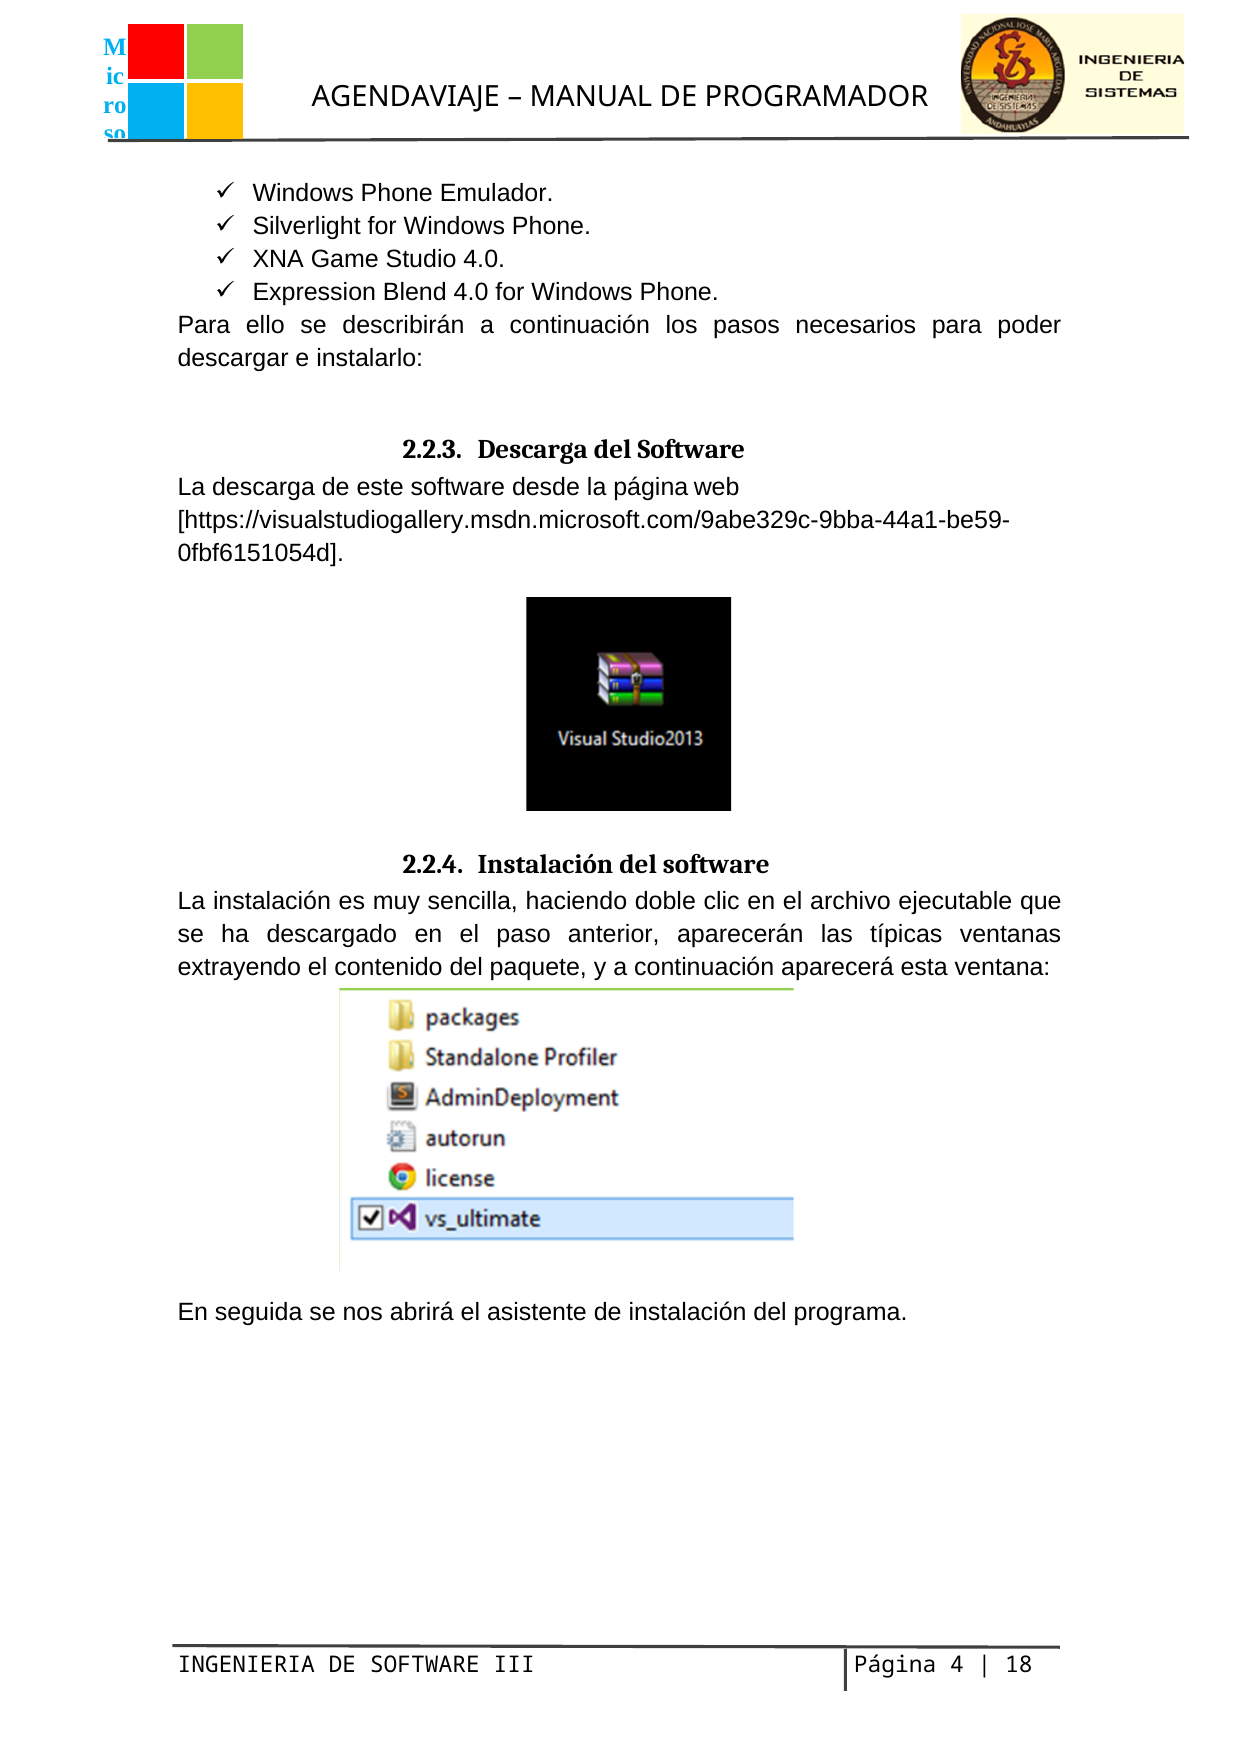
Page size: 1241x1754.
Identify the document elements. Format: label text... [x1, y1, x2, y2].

picture [337, 988, 794, 1270]
subtitle Instalación del software [402, 849, 1063, 880]
picture [525, 597, 732, 810]
picture [959, 14, 1184, 133]
text Para ello se describirán a continuación los pasos necesarios para poder descargar e instalarlo: [177, 310, 1063, 372]
list Windows Phone Emulador. [215, 178, 1063, 206]
list Silverlight for Windows Phone. [215, 211, 1063, 239]
list Expression Blend 4.0 for Windows Phone. [215, 277, 1063, 306]
subtitle Descarga del Software [402, 434, 1063, 465]
list XNA Game Studio 4.0. [215, 244, 1063, 273]
text La descarga de este software desde la página web [https://visualstudiogallery.msdn.microsoft.com/9abe329c-9bba-44a1-be59-0fbf6151054d]. [177, 472, 1063, 566]
text En seguida se nos abrirá el asistente de instalación del programa. [177, 1297, 1063, 1325]
text La instalación es muy sencilla, haciendo doble clic en el archivo ejecutable que se ha descargado en el paso anterior, aparecerán las típicas ventanas extrayendo el contenido del paquete, y a continuación aparecerá esta ventana: [177, 886, 1063, 981]
